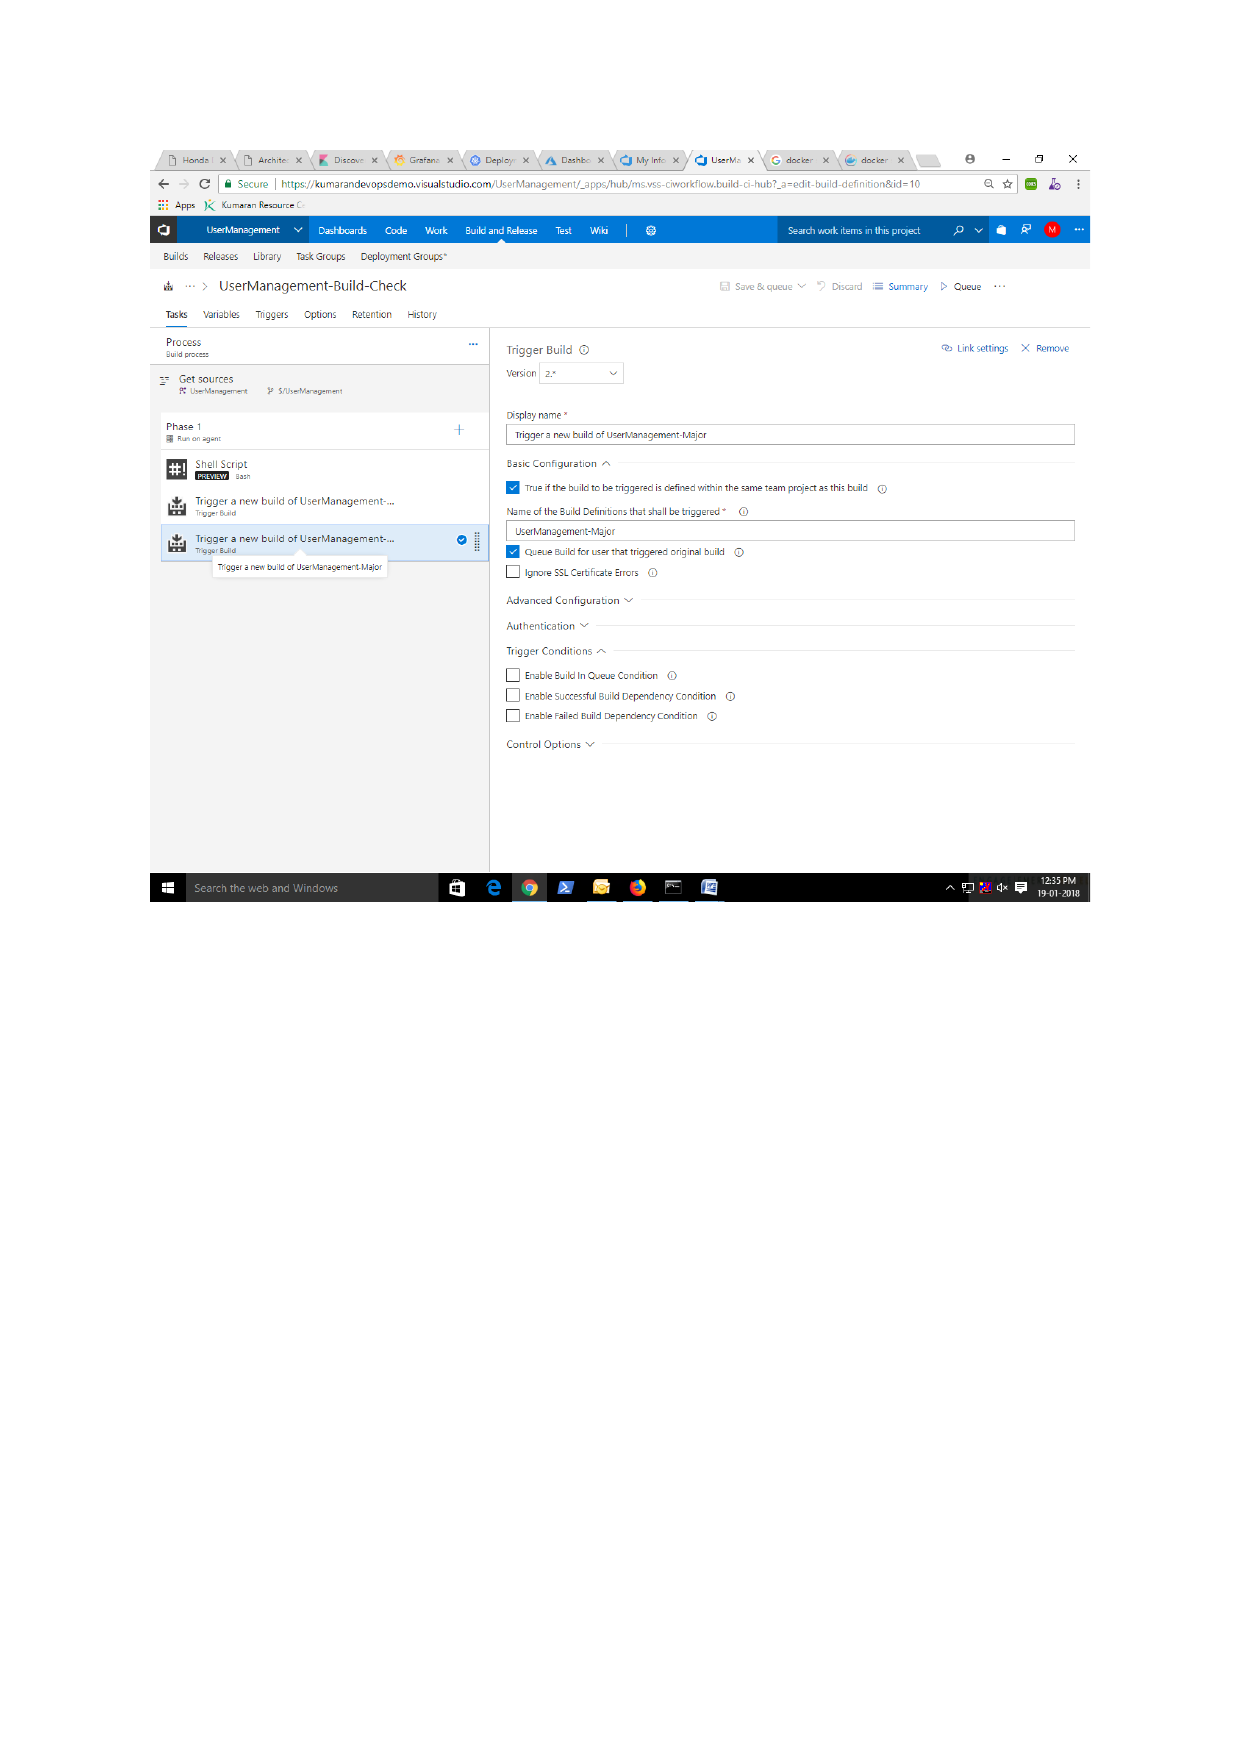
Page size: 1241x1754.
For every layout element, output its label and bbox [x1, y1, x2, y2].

picture [150, 150, 1091, 902]
